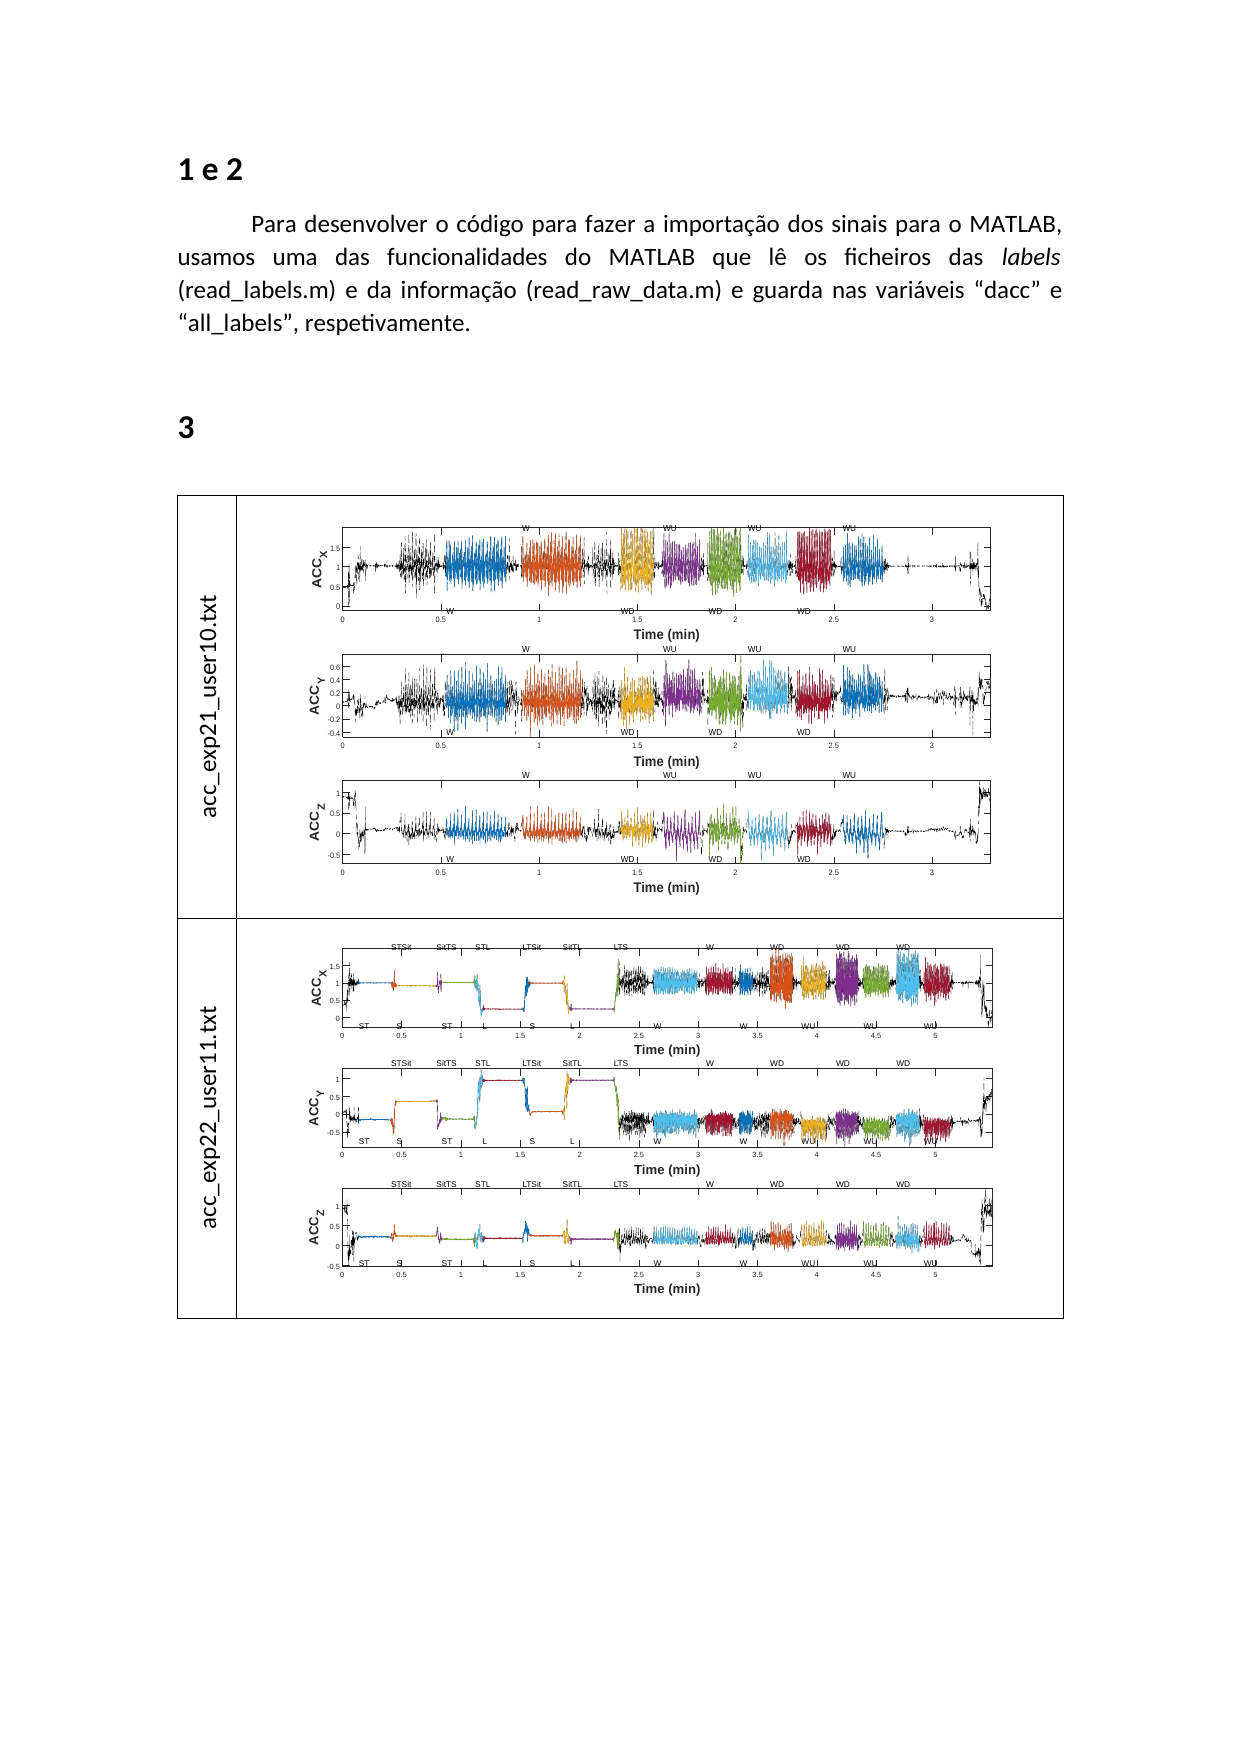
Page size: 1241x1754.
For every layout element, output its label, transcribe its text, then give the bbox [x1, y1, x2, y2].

table_cell acc_exp22_user11.txt [178, 919, 236, 1317]
text Para desenvolver o código para fazer a importação dos sinais para o MATLAB, usamos uma das funcionalidades do MATLAB que lê os ficheiros das labels (read_labels.m) e da informação (read_raw_data.m) e guarda nas variáveis “dacc” e “all_labels”, respetivamente. [177, 208, 1063, 337]
table_header acc_exp21_user10.txt [178, 496, 236, 917]
table_header [237, 496, 1063, 917]
text 3 [177, 406, 1063, 447]
table_cell [237, 919, 1063, 1317]
text 1 e 2 [177, 148, 1063, 188]
